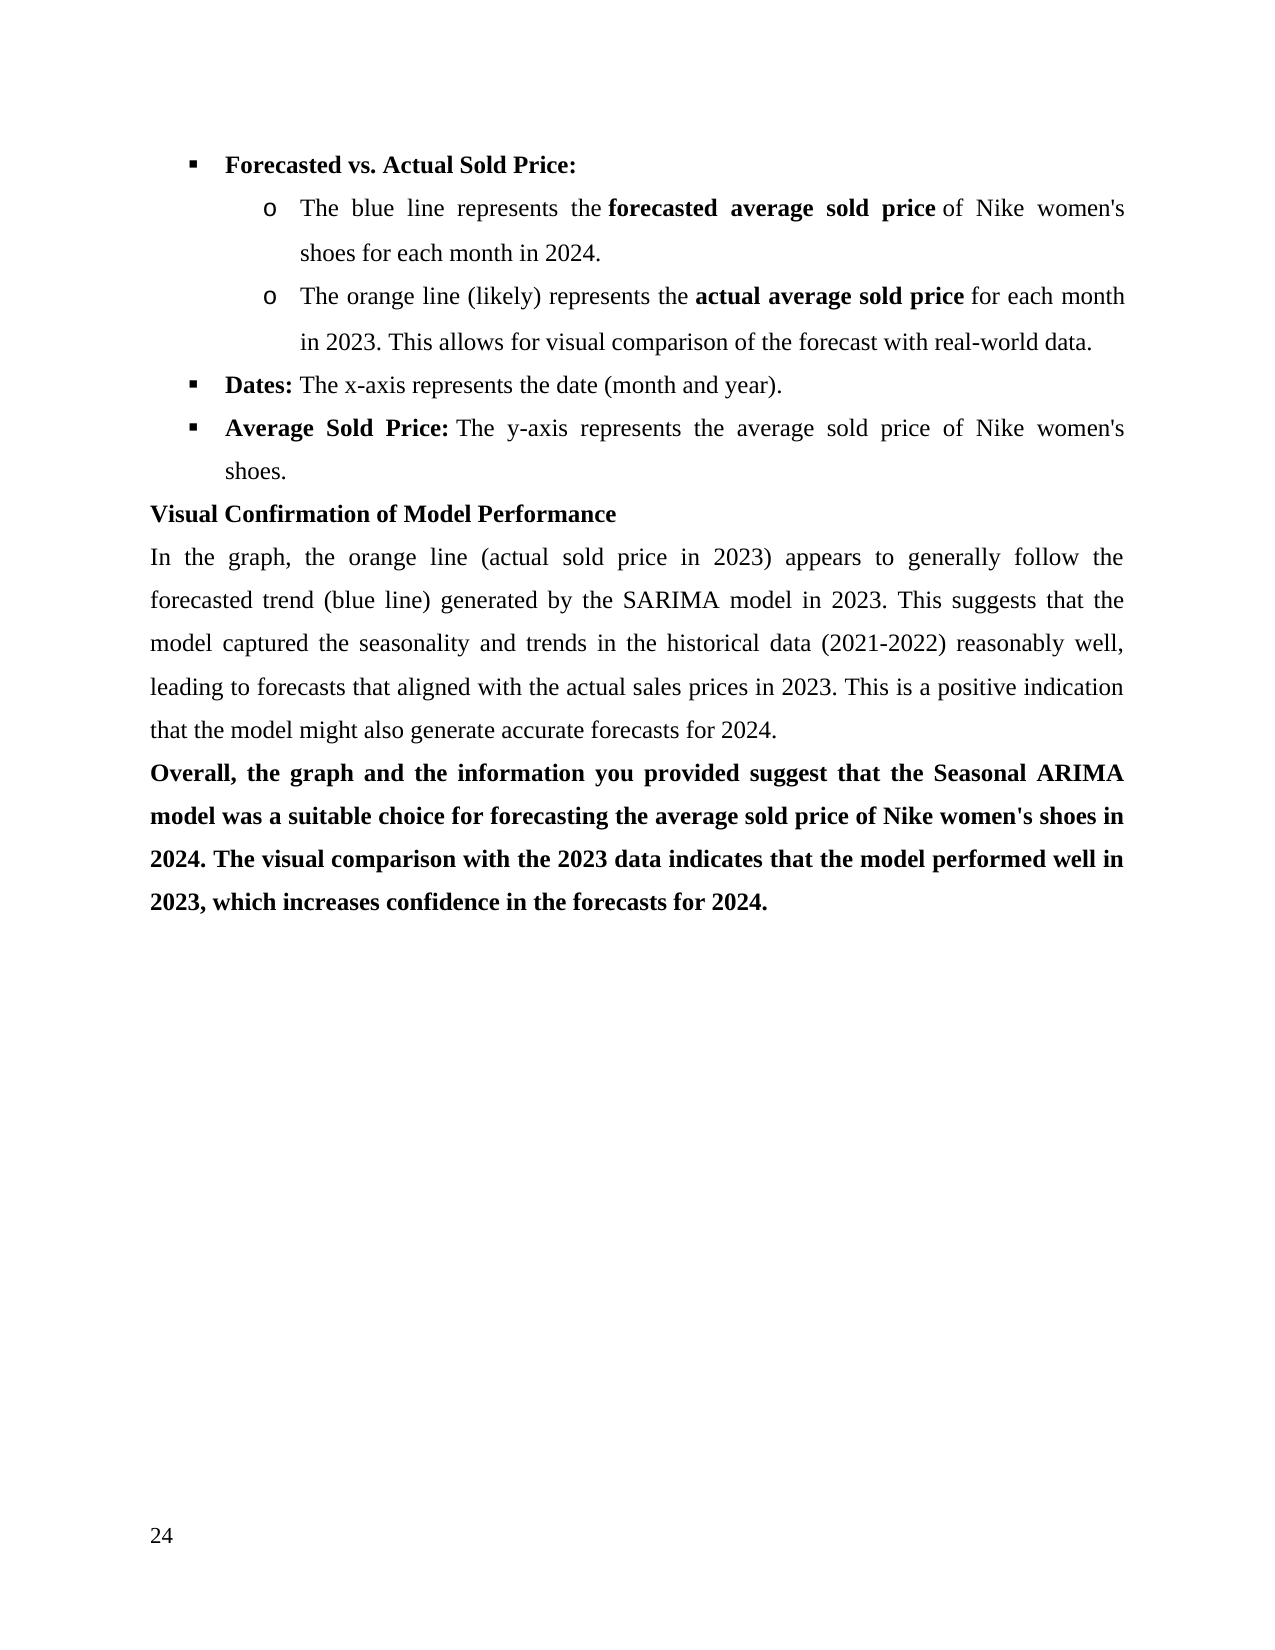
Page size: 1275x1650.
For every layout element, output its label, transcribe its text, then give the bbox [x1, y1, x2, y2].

list The blue line represents the forecasted average sold price of Nike women's shoes for each month in 2024. [262, 193, 1125, 267]
list Dates: The x-axis represents the date (month and year). [187, 370, 1125, 398]
list Forecasted vs. Actual Sold Price: [187, 150, 1125, 179]
list The orange line (likely) represents the actual average sold price for each month in 2023. This allows for visual comparison of the forecast with real-world data. [262, 281, 1125, 355]
text In the graph, the orange line (actual sold price in 2023) appears to generally follow the forecasted trend (blue line) generated by the SARIMA model in 2023. This suggests that the model captured the seasonality and trends in the historical data (2021-2022) reasonably well, leading to forecasts that aligned with the actual sales prices in 2023. This is a positive indication that the model might also generate accurate forecasts for 2024. [150, 542, 1125, 743]
list Average Sold Price: The y-axis represents the average sold price of Nike women's shoes. [187, 413, 1125, 485]
text Visual Confirmation of Model Performance [150, 499, 1125, 528]
text Overall, the graph and the information you provided suggest that the Seasonal ARIMA model was a suitable choice for forecasting the average sold price of Nike women's shoes in 2024. The visual comparison with the 2023 data indicates that the model performed well in 2023, which increases confidence in the forecasts for 2024. [150, 758, 1125, 916]
